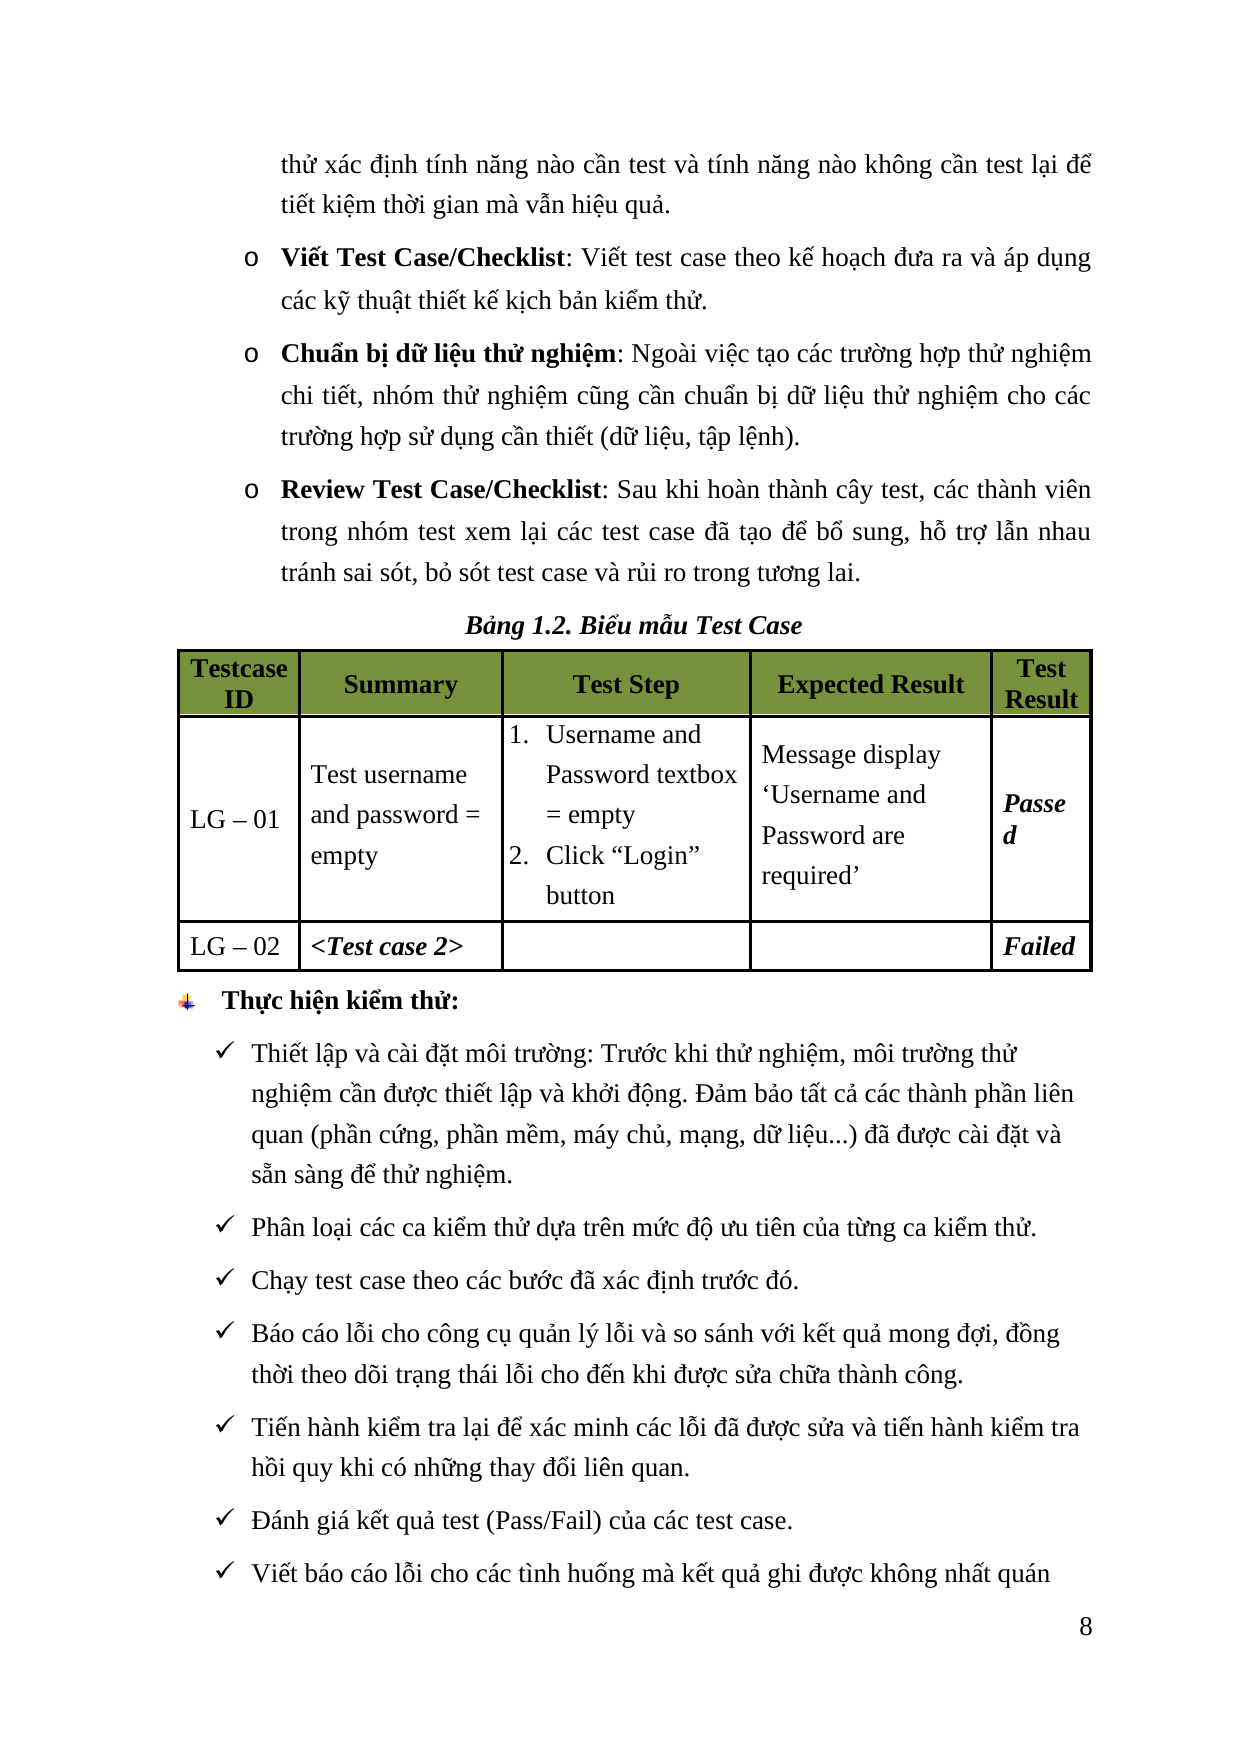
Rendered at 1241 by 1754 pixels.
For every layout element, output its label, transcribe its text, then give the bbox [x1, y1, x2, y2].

table_header Summary [301, 652, 501, 714]
list Tiến hành kiểm tra lại để xác minh các lỗi đã được sửa và tiến hành kiểm tra hồi quy khi có những thay đổi liên quan. [213, 1411, 1092, 1483]
table_header Testcase ID [180, 652, 298, 714]
table_cell [752, 923, 990, 968]
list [213, 1557, 1092, 1589]
list Thực hiện kiểm thử: [177, 984, 1092, 1015]
text Bảng 1.2. Biểu mẫu Test Case [177, 609, 1092, 640]
picture [178, 992, 195, 1010]
table_cell Test username and password = empty [301, 718, 501, 920]
table_header Expected Result [752, 652, 990, 714]
table_cell LG – 01 [180, 718, 298, 920]
table_header Test Result [993, 652, 1089, 714]
list Review Test Case/Checklist: Sau khi hoàn thành cây test, các thành viên trong nhóm test xem lại các test case đã tạo để bổ sung, hỗ trợ lẫn nhau tránh sai sót, bỏ sót test case và rủi ro trong tương lai. [243, 473, 1092, 587]
list Viết Test Case/Checklist: Viết test case theo kế hoạch đưa ra và áp dụng các kỹ thuật thiết kế kịch bản kiểm thử. [243, 241, 1092, 315]
list Chạy test case theo các bước đã xác định trước đó. [213, 1264, 1092, 1296]
table_cell [504, 923, 749, 968]
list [243, 148, 1092, 219]
table_cell Message display ‘Username and Password are required’ [752, 718, 990, 920]
table_header Test Step [504, 652, 749, 714]
table_cell <Test case 2> [301, 923, 501, 968]
list Báo cáo lỗi cho công cụ quản lý lỗi và so sánh với kết quả mong đợi, đồng thời theo dõi trạng thái lỗi cho đến khi được sửa chữa thành công. [213, 1317, 1092, 1389]
list Thiết lập và cài đặt môi trường: Trước khi thử nghiệm, môi trường thử nghiệm cần được thiết lập và khởi động. Đảm bảo tất cả các thành phần liên quan (phần cứng, phần mềm, máy chủ, mạng, dữ liệu...) đã được cài đặt và sẵn sàng để thử nghiệm. [213, 1037, 1092, 1189]
list Phân loại các ca kiểm thử dựa trên mức độ ưu tiên của từng ca kiểm thử. [213, 1211, 1092, 1242]
table_cell Passed [993, 718, 1089, 920]
table_cell Failed [993, 923, 1089, 968]
list Đánh giá kết quả test (Pass/Fail) của các test case. [213, 1504, 1092, 1536]
table_cell Username and Password textbox = empty Click “Login” button [504, 718, 749, 920]
table_cell LG – 02 [180, 923, 298, 968]
list Chuẩn bị dữ liệu thử nghiệm: Ngoài việc tạo các trường hợp thử nghiệm chi tiết, nhóm thử nghiệm cũng cần chuẩn bị dữ liệu thử nghiệm cho các trường hợp sử dụng cần thiết (dữ liệu, tập lệnh). [243, 337, 1092, 451]
